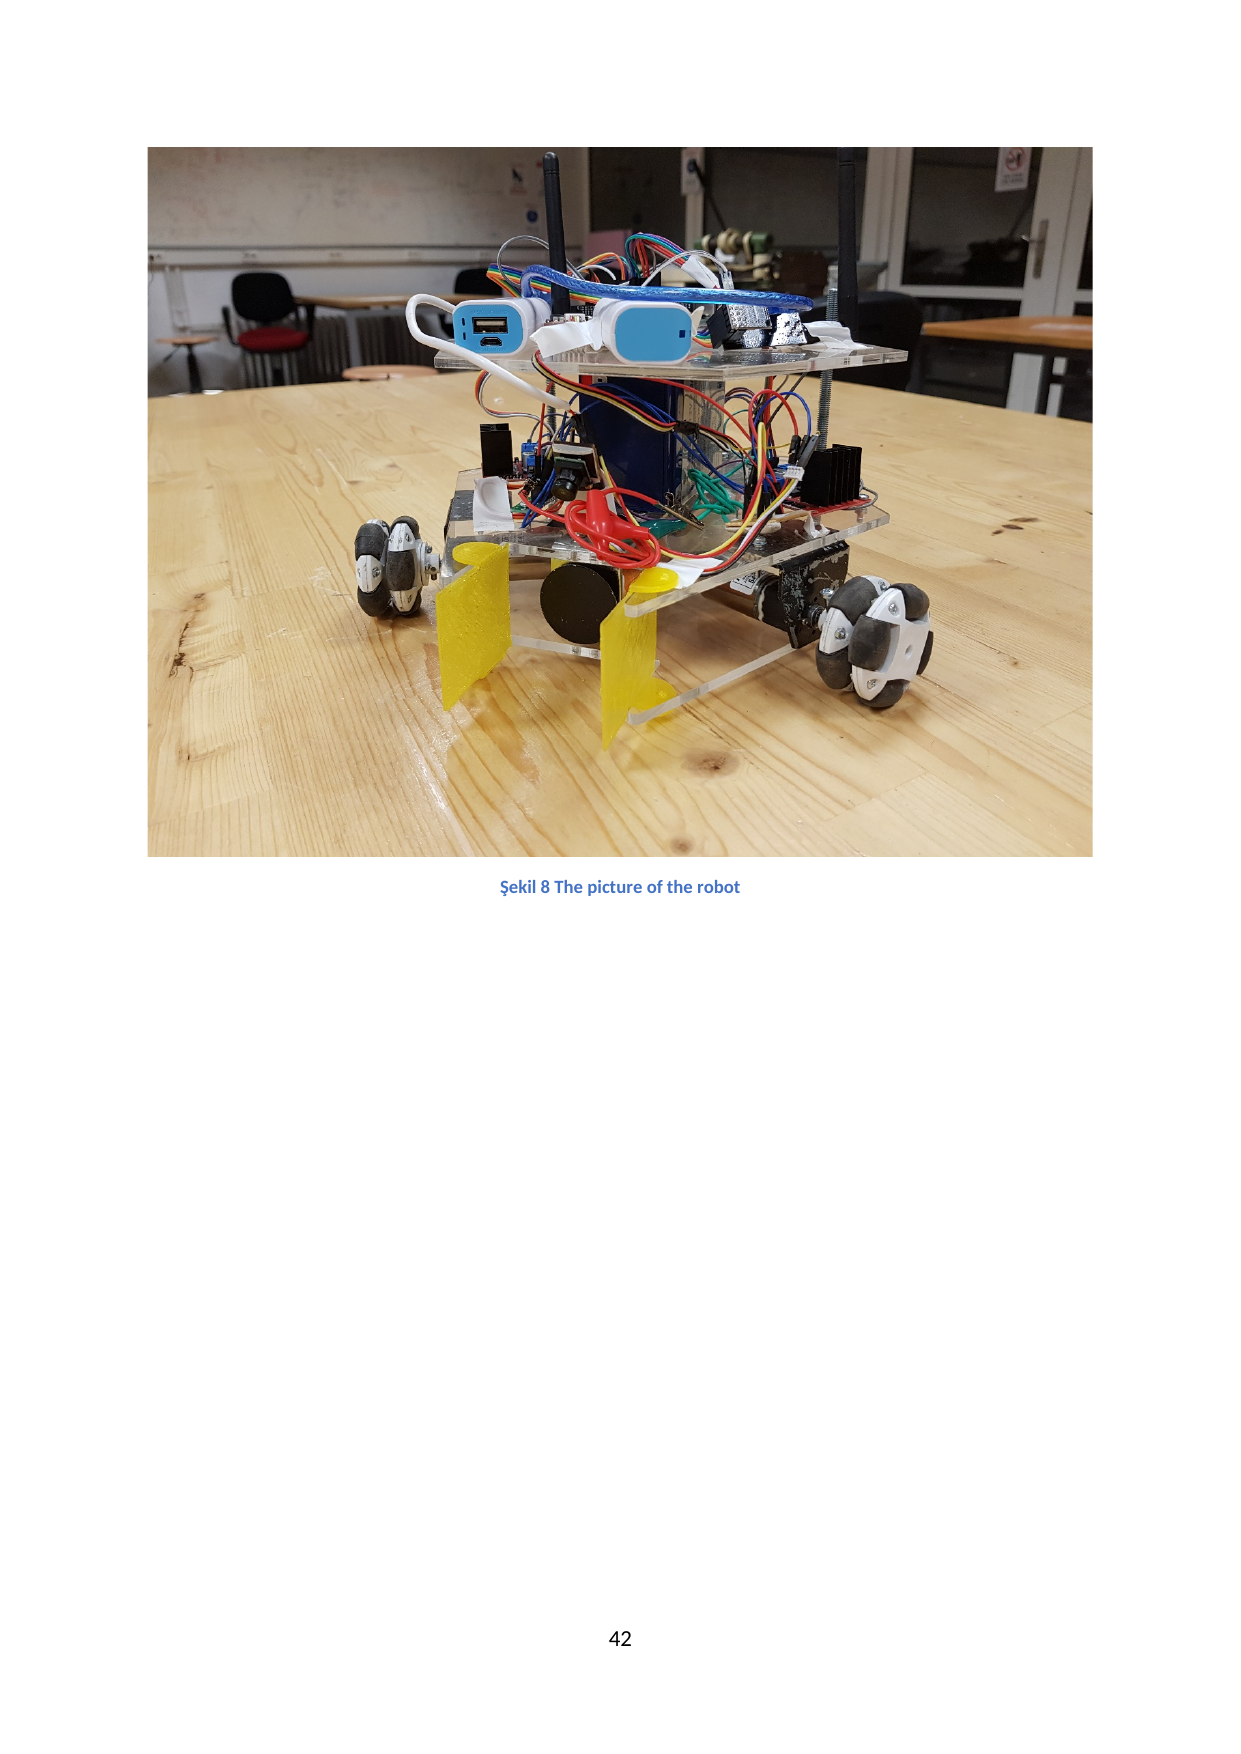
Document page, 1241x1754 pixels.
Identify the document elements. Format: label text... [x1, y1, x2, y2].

picture [147, 147, 1093, 857]
text Şekil 8 The picture of the robot [148, 875, 1093, 898]
